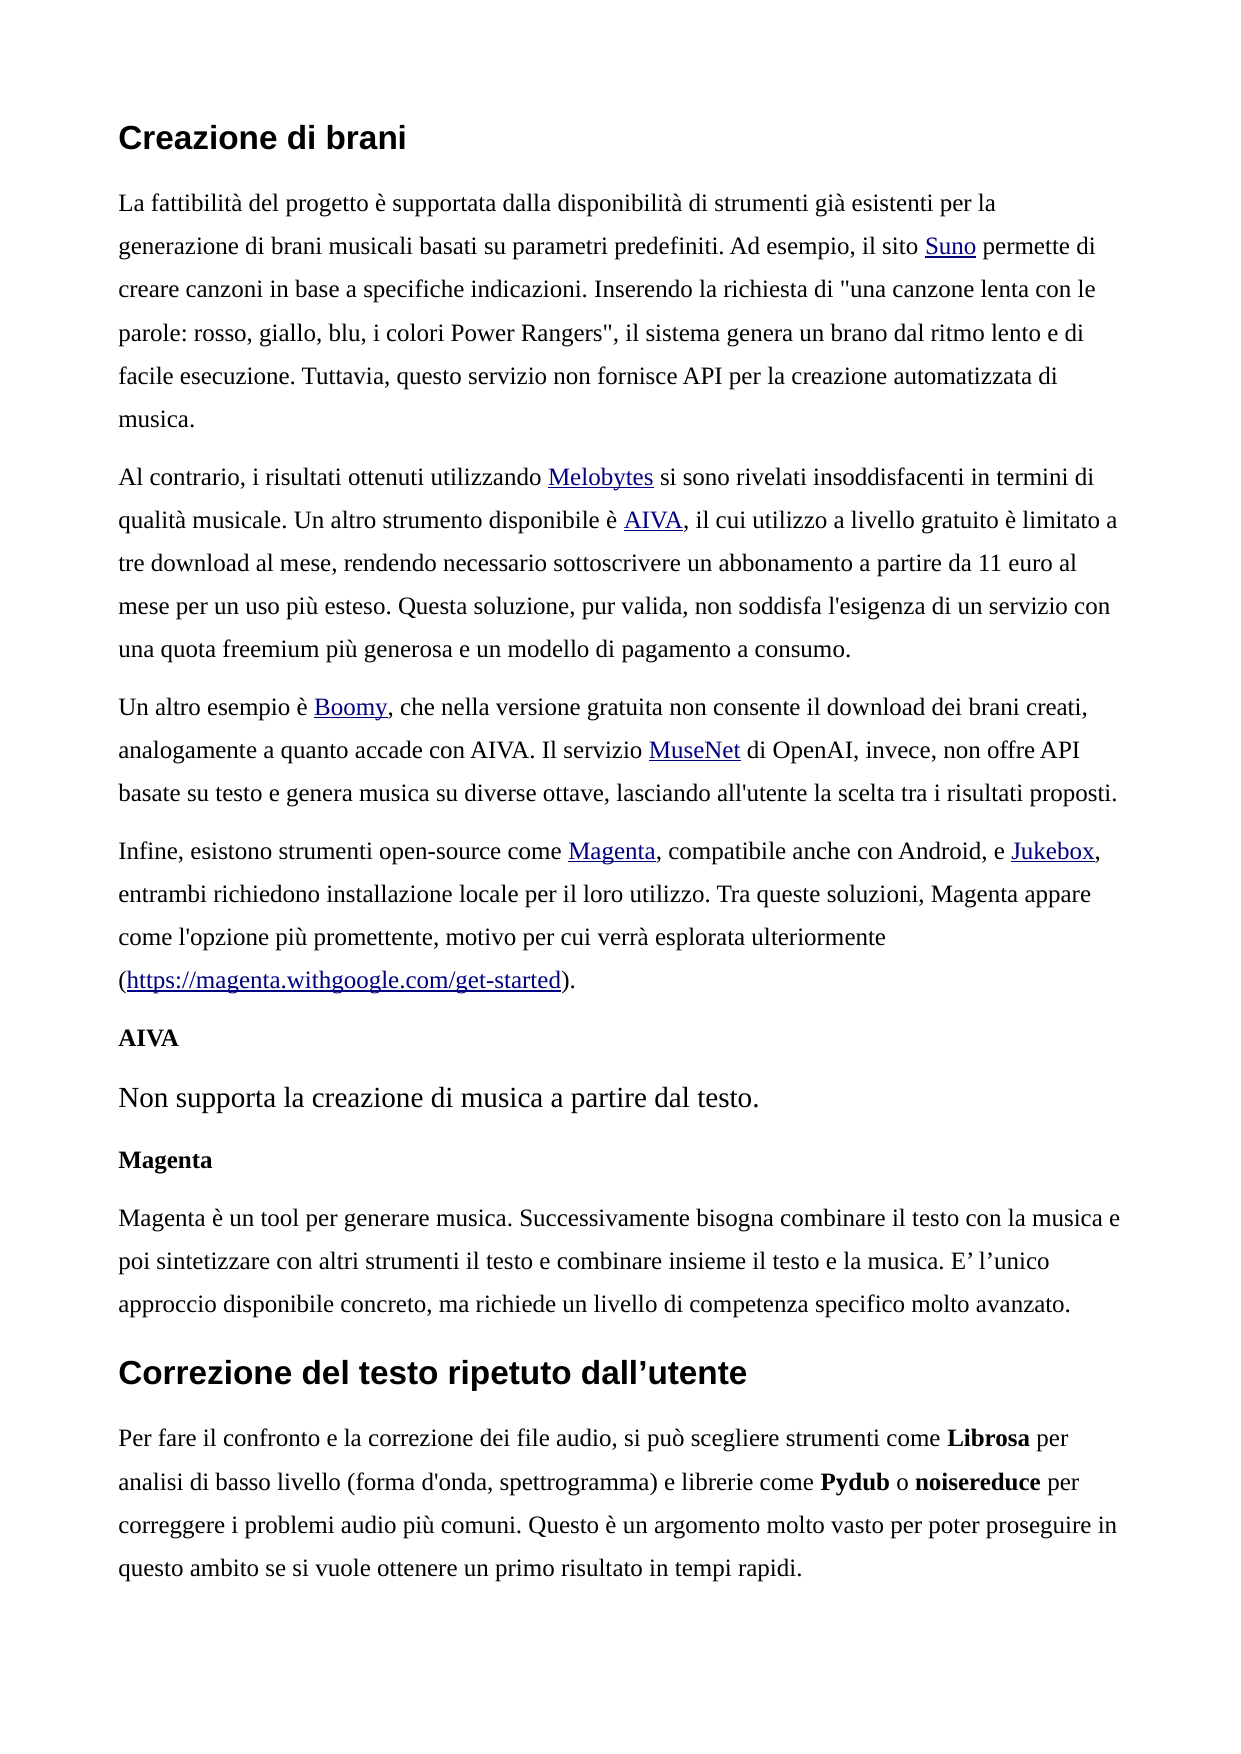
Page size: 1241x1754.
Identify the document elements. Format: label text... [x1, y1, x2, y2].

text Infine, esistono strumenti open-source come Magenta, compatibile anche con Android, e Jukebox, entrambi richiedono installazione locale per il loro utilizzo. Tra queste soluzioni, Magenta appare come l'opzione più promettente, motivo per cui verrà esplorata ulteriormente (https://magenta.withgoogle.com/get-started). [118, 836, 1122, 994]
text Magenta è un tool per generare musica. Successivamente bisogna combinare il testo con la musica e poi sintetizzare con altri strumenti il testo e combinare insieme il testo e la musica. E’ l’unico approccio disponibile concreto, ma richiede un livello di competenza specifico molto avanzato. [118, 1203, 1122, 1318]
subtitle Creazione di brani [118, 118, 1122, 157]
text Al contrario, i risultati ottenuti utilizzando Melobytes si sono rivelati insoddisfacenti in termini di qualità musicale. Un altro strumento disponibile è AIVA, il cui utilizzo a livello gratuito è limitato a tre download al mese, rendendo necessario sottoscrivere un abbonamento a partire da 11 euro al mese per un uso più esteso. Questa soluzione, pur valida, non soddisfa l'esigenza di un servizio con una quota freemium più generosa e un modello di pagamento a consumo. [118, 462, 1122, 663]
text Per fare il confronto e la correzione dei file audio, si può scegliere strumenti come Librosa per analisi di basso livello (forma d'onda, spettrogramma) e librerie come Pydub o noisereduce per correggere i problemi audio più comuni. Questo è un argomento molto vasto per poter proseguire in questo ambito se si vuole ottenere un primo risultato in tempi rapidi. [118, 1423, 1122, 1582]
text La fattibilità del progetto è supportata dalla disponibilità di strumenti già esistenti per la generazione di brani musicali basati su parametri predefiniti. Ad esempio, il sito Suno permette di creare canzoni in base a specifiche indicazioni. Inserendo la richiesta di "una canzone lenta con le parole: rosso, giallo, blu, i colori Power Rangers", il sistema genera un brano dal ritmo lento e di facile esecuzione. Tuttavia, questo servizio non fornisce API per la creazione automatizzata di musica. [118, 188, 1122, 433]
text Magenta [118, 1145, 1122, 1174]
subtitle Correzione del testo ripetuto dall’utente [118, 1353, 1122, 1392]
text Un altro esempio è Boomy, che nella versione gratuita non consente il download dei brani creati, analogamente a quanto accade con AIVA. Il servizio MuseNet di OpenAI, invece, non offre API basate su testo e genera musica su diverse ottave, lasciando all'utente la scelta tra i risultati proposti. [118, 692, 1122, 807]
text AIVA [118, 1023, 1122, 1052]
text Non supporta la creazione di musica a partire dal testo. [118, 1081, 1122, 1114]
